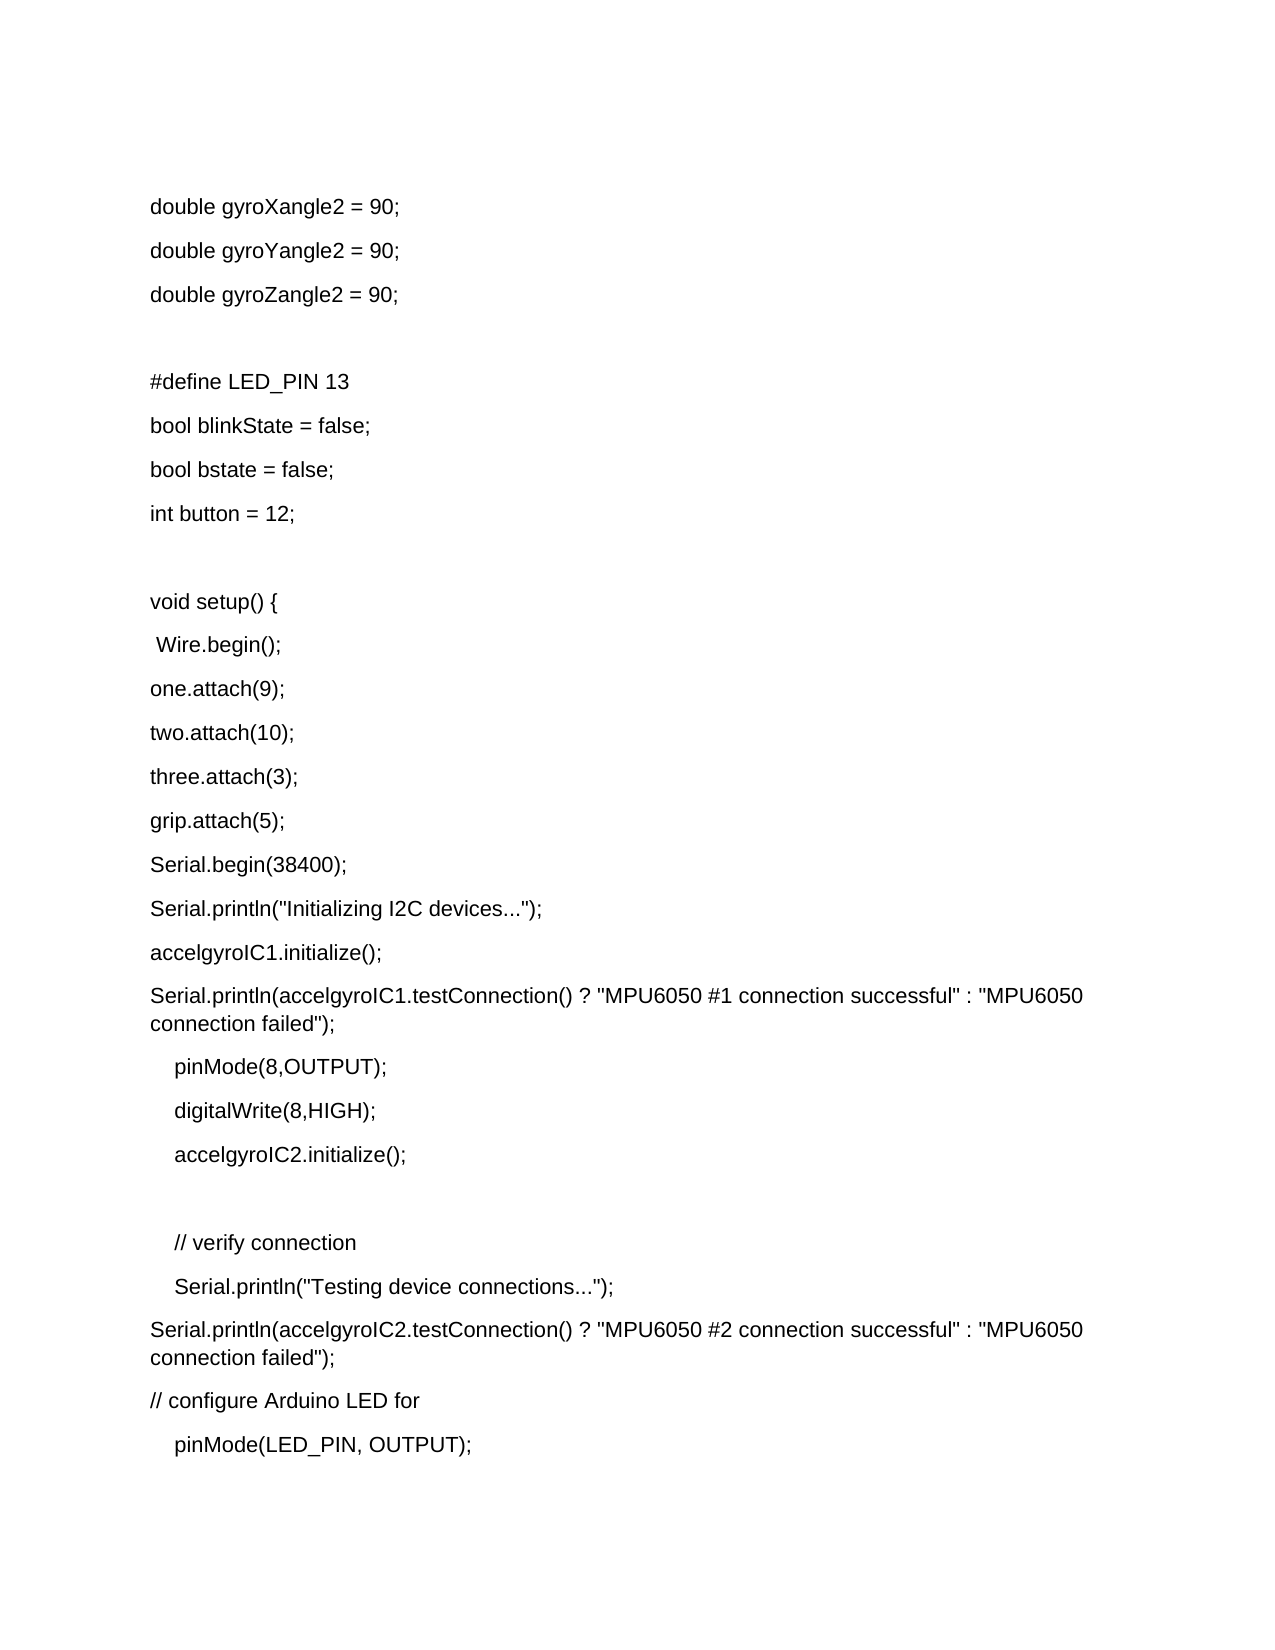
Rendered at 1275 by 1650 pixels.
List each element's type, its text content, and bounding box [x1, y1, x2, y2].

text Serial.println(accelgyroIC1.testConnection() ? "MPU6050 #1 connection successful" : "MPU6050 connection failed"); [150, 983, 1125, 1036]
text double gyroXangle2 = 90; [150, 194, 1125, 219]
text Serial.println("Initializing I2C devices..."); [150, 896, 1125, 921]
text accelgyroIC1.initialize(); [150, 939, 1125, 964]
text Wire.begin(); [150, 632, 1125, 658]
text double gyroZangle2 = 90; [150, 282, 1125, 307]
text Serial.println("Testing device connections..."); [150, 1273, 1125, 1299]
text three.attach(3); [150, 764, 1125, 789]
text one.attach(9); [150, 676, 1125, 701]
text two.attach(10); [150, 720, 1125, 745]
text pinMode(8,OUTPUT); [150, 1054, 1125, 1079]
text bool bstate = false; [150, 457, 1125, 482]
text bool blinkState = false; [150, 413, 1125, 438]
text #define LED_PIN 13 [150, 369, 1125, 394]
text accelgyroIC2.initialize(); [150, 1142, 1125, 1167]
text int button = 12; [150, 501, 1125, 526]
text void setup() { [150, 588, 1125, 614]
text // verify connection [150, 1230, 1125, 1255]
text // configure Arduino LED for [150, 1388, 1125, 1414]
text pinMode(LED_PIN, OUTPUT); [150, 1432, 1125, 1457]
text Serial.println(accelgyroIC2.testConnection() ? "MPU6050 #2 connection successful" : "MPU6050 connection failed"); [150, 1317, 1125, 1370]
text grip.attach(5); [150, 808, 1125, 833]
text Serial.begin(38400); [150, 852, 1125, 877]
text double gyroYangle2 = 90; [150, 238, 1125, 263]
text digitalWrite(8,HIGH); [150, 1098, 1125, 1123]
